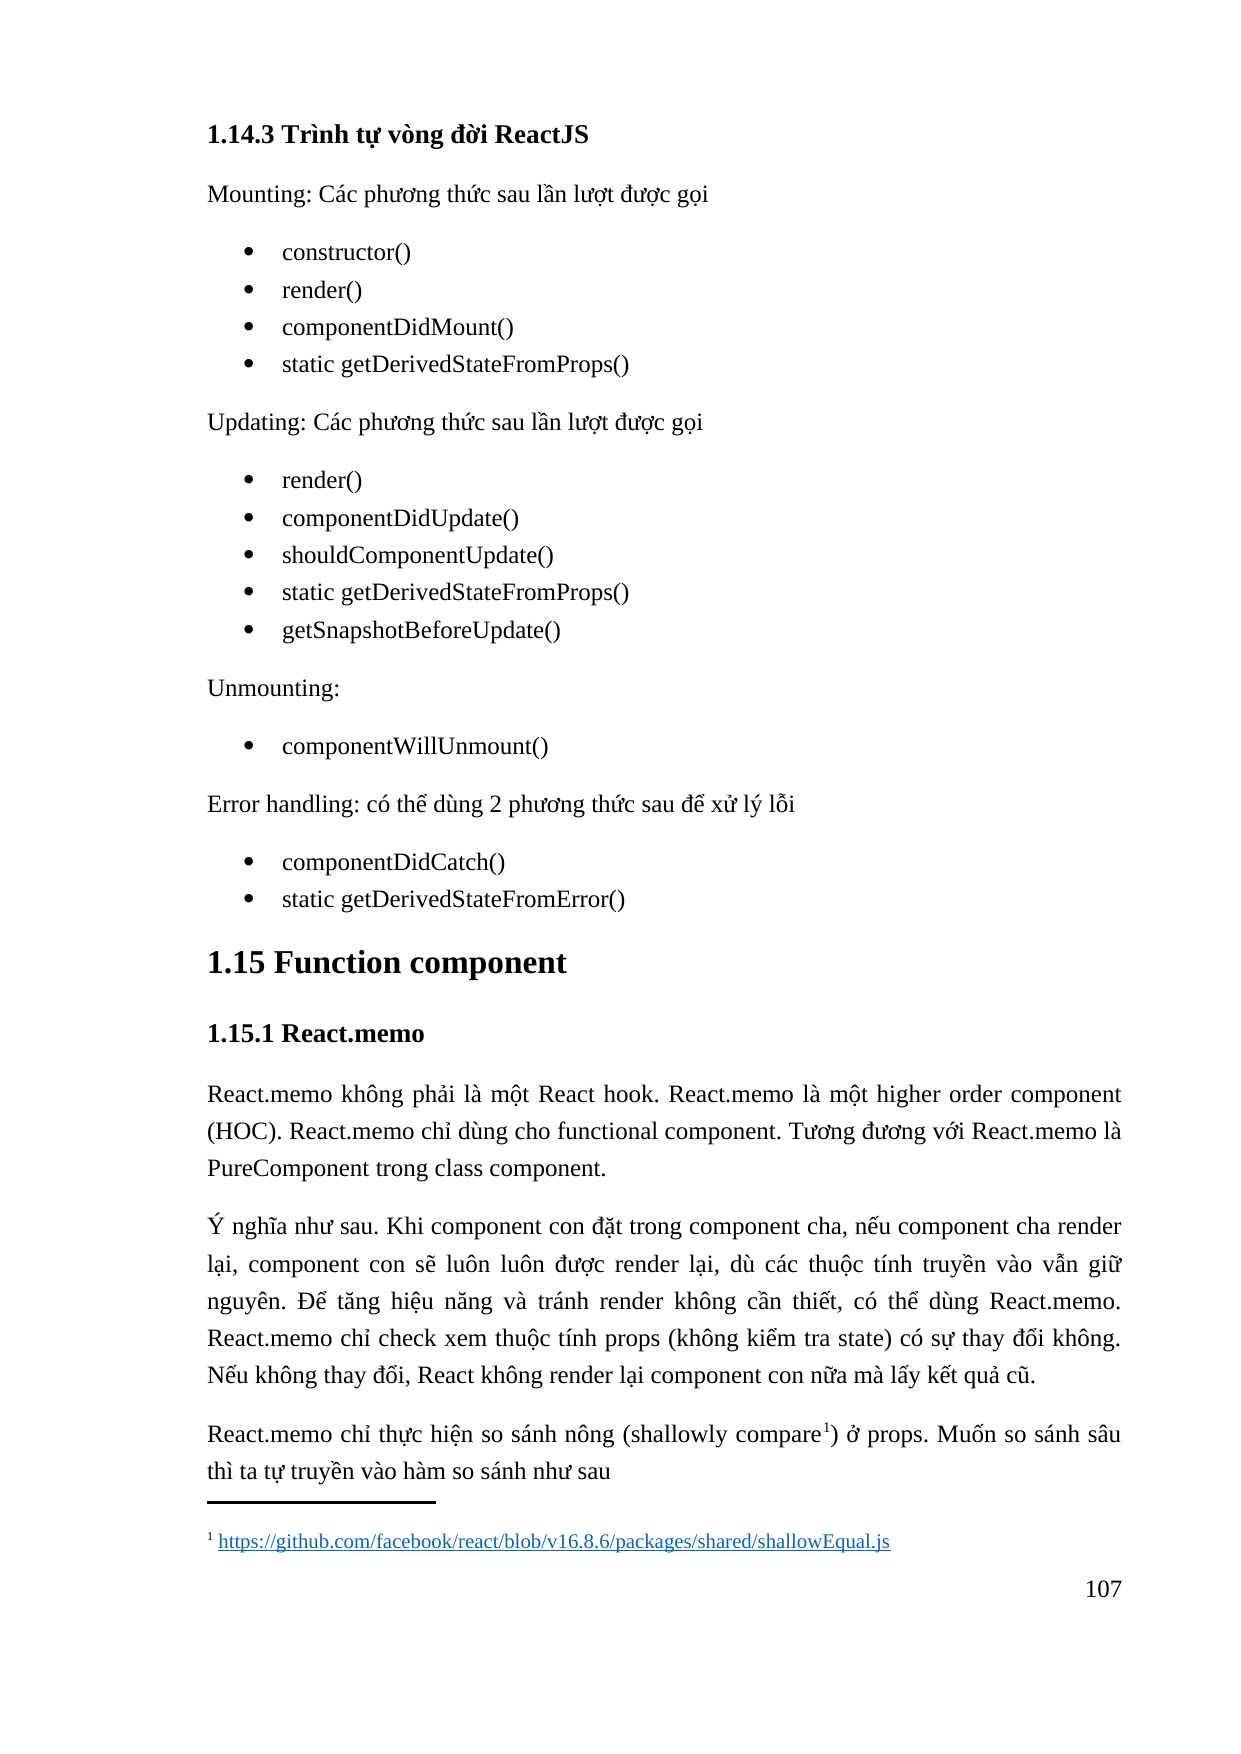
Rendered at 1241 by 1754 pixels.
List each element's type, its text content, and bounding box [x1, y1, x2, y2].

list componentDidCatch() [244, 847, 1122, 876]
text Unmounting: [207, 673, 1122, 702]
text Mounting: Các phương thức sau lần lượt được gọi [207, 179, 1122, 208]
list componentDidUpdate() [244, 503, 1122, 532]
list shouldComponentUpdate() [244, 540, 1122, 569]
list render() [244, 466, 1122, 494]
list getSnapshotBeforeUpdate() [244, 615, 1122, 643]
subtitle React.memo [207, 1017, 1122, 1049]
text Error handling: có thể dùng 2 phương thức sau để xử lý lỗi [207, 789, 1122, 818]
text React.memo chỉ thực hiện so sánh nông (shallowly compare) ở props. Muốn so sánh sâu thì ta tự truyền vào hàm so sánh như sau [207, 1419, 1122, 1485]
text React.memo không phải là một React hook. React.memo là một higher order component (HOC). React.memo chỉ dùng cho functional component. Tương đương với React.memo là PureComponent trong class component. [207, 1079, 1122, 1182]
list render() [244, 275, 1122, 303]
text Updating: Các phương thức sau lần lượt được gọi [207, 407, 1122, 436]
text Ý nghĩa như sau. Khi component con đặt trong component cha, nếu component cha render lại, component con sẽ luôn luôn được render lại, dù các thuộc tính truyền vào vẫn giữ nguyên. Để tăng hiệu năng và tránh render không cần thiết, có thể dùng React.memo. React.memo chỉ check xem thuộc tính props (không kiểm tra state) có sự thay đổi không. Nếu không thay đổi, React không render lại component con nữa mà lấy kết quả cũ. [207, 1211, 1122, 1389]
subtitle Trình tự vòng đời ReactJS [207, 118, 1122, 149]
list static getDerivedStateFromProps() [244, 577, 1122, 606]
list componentWillUnmount() [244, 731, 1122, 760]
list static getDerivedStateFromProps() [244, 349, 1122, 378]
list constructor() [244, 237, 1122, 266]
list componentDidMount() [244, 312, 1122, 341]
subtitle Function component [207, 943, 1122, 981]
list static getDerivedStateFromError() [244, 884, 1122, 913]
